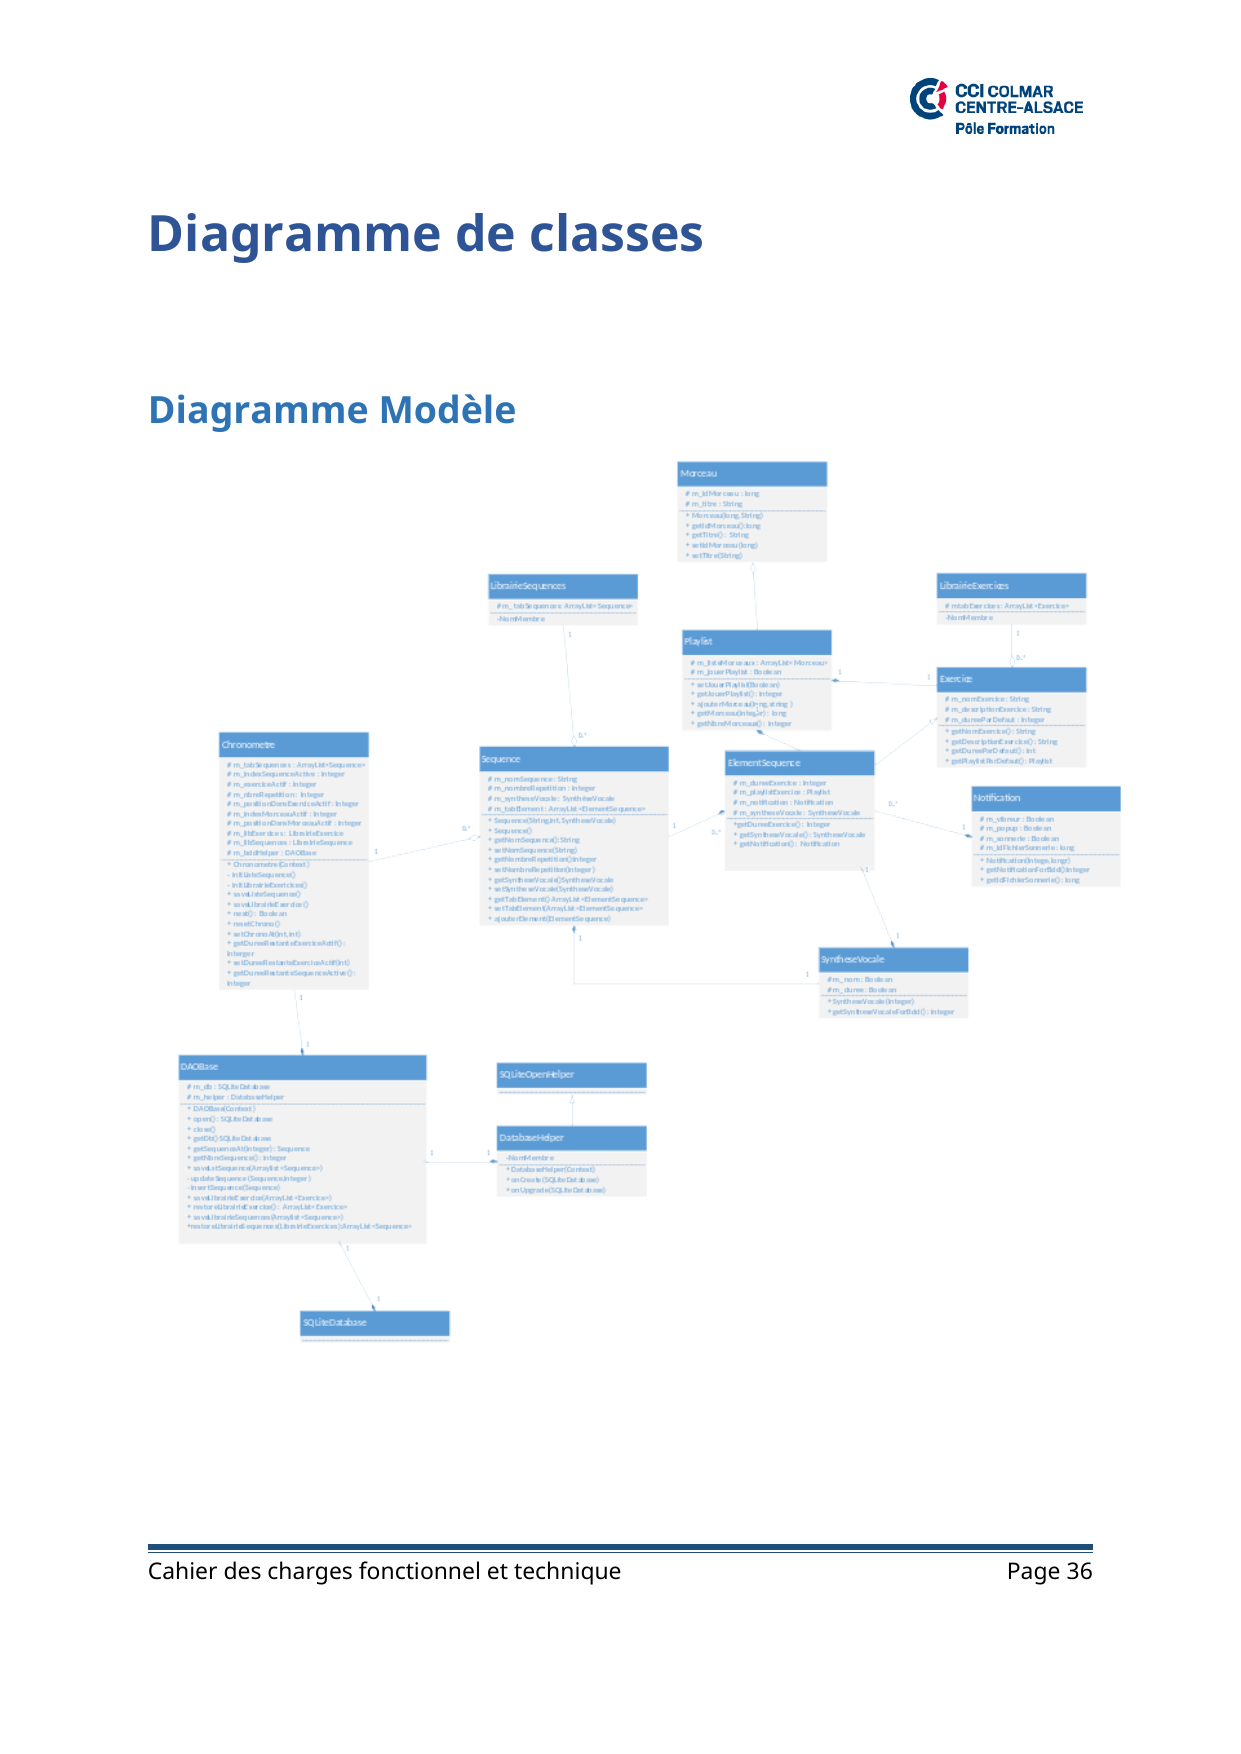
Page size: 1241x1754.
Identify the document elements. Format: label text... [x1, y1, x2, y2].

subtitle Diagramme de classes [148, 198, 1093, 266]
subtitle Diagramme Modèle [148, 384, 1093, 435]
picture [899, 73, 1093, 139]
